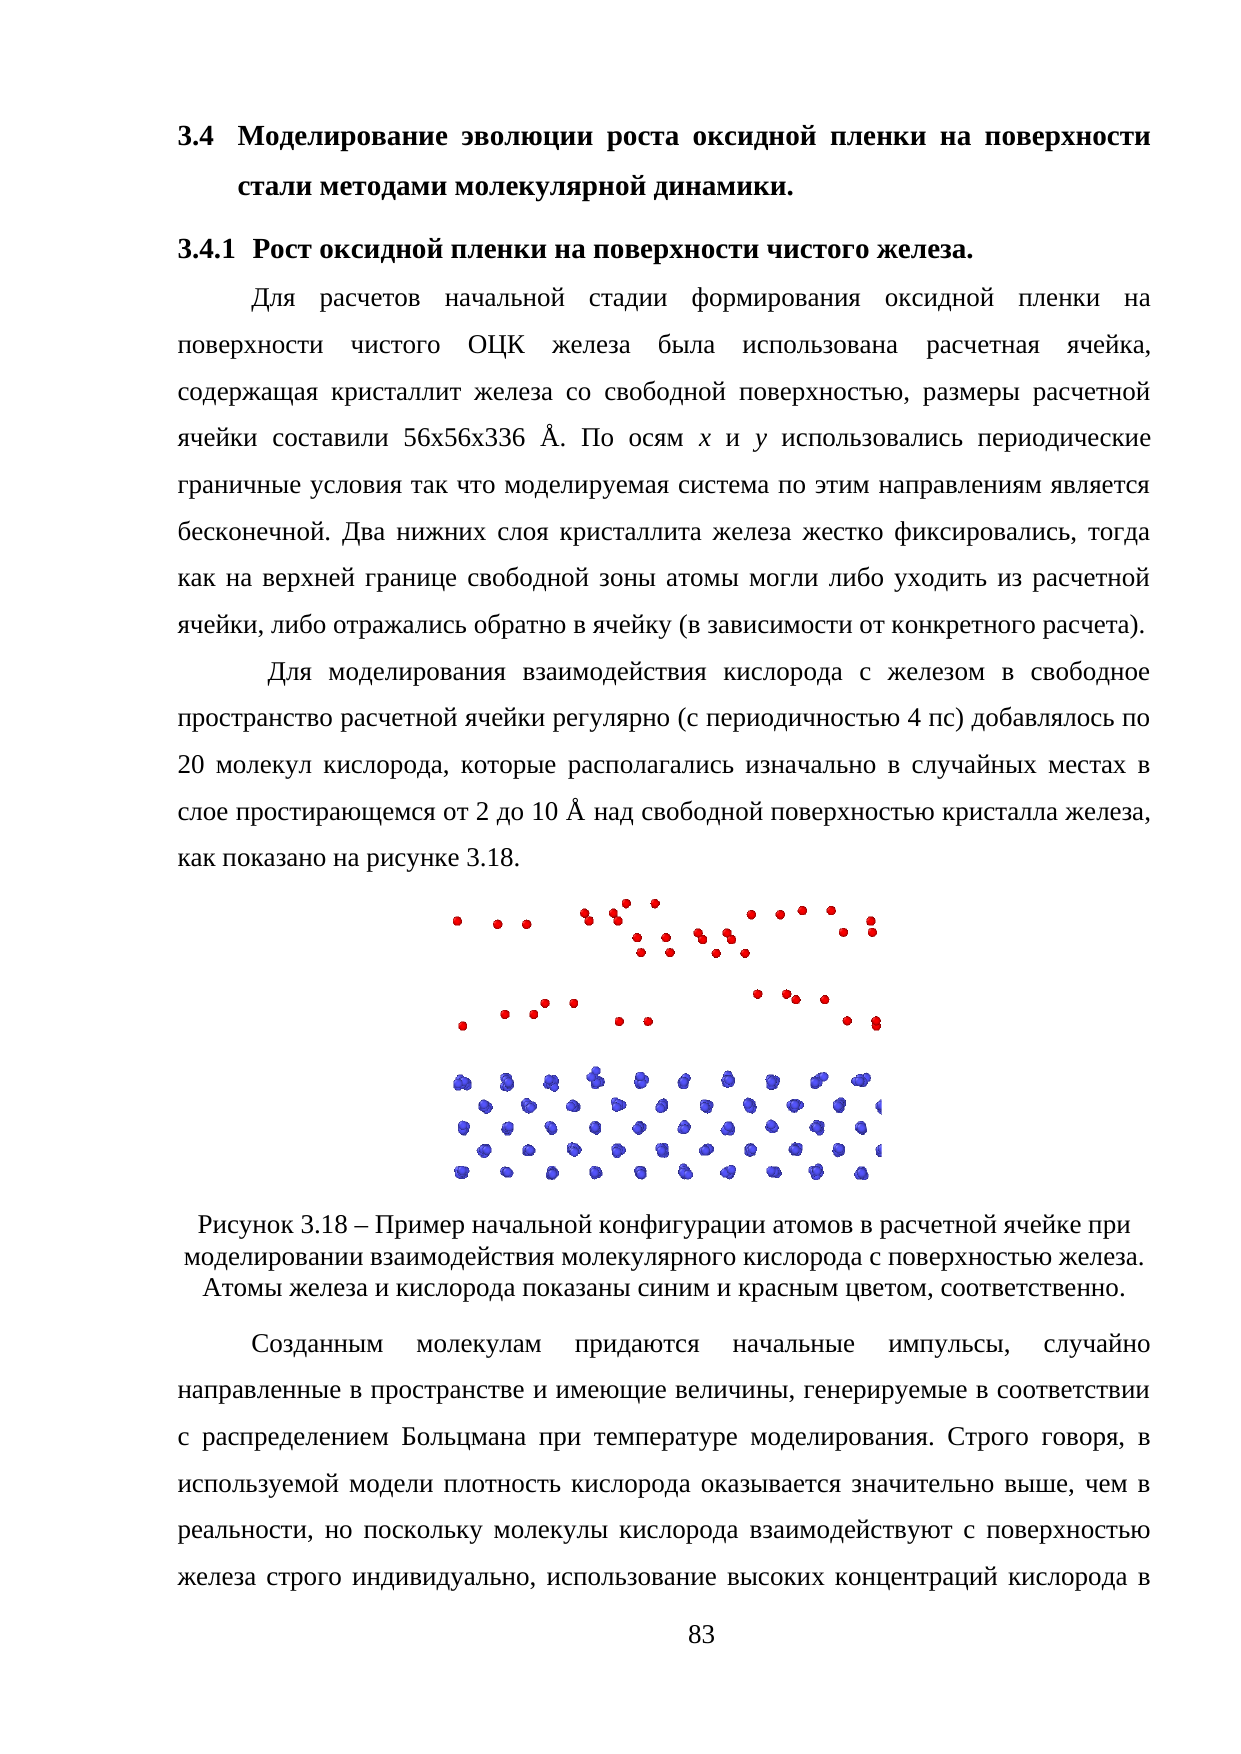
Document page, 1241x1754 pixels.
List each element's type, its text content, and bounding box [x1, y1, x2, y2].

subtitle Моделирование эволюции роста оксидной пленки на поверхности стали методами молекулярной динамики. [177, 118, 1152, 202]
subtitle Рост оксидной пленки на поверхности чистого железа. [177, 231, 1152, 265]
text Для расчетов начальной стадии формирования оксидной пленки на поверхности чистого ОЦК железа была использована расчетная ячейка, содержащая кристаллит железа со свободной поверхностью, размеры расчетной ячейки составили 56х56х336 Å. По осям х и у использовались периодические граничные условия так что моделируемая система по этим направлениям является бесконечной. Два нижних слоя кристаллита железа жестко фиксировались, тогда как на верхней границе свободной зоны атомы могли либо уходить из расчетной ячейки, либо отражались обратно в ячейку (в зависимости от конкретного расчета). [177, 282, 1152, 639]
text Для моделирования взаимодействия кислорода с железом в свободное пространство расчетной ячейки регулярно (с периодичностью 4 пс) добавлялось по 20 молекул кислорода, которые располагались изначально в случайных местах в слое простирающемся от 2 до 10 Å над свободной поверхностью кристалла железа, как показано на рисунке 3.18. [177, 655, 1152, 873]
text Рисунок 3.18 – Пример начальной конфигурации атомов в расчетной ячейке при моделировании взаимодействия молекулярного кислорода с поверхностью железа. Атомы железа и кислорода показаны синим и красным цветом, соответственно. [177, 1208, 1152, 1302]
picture [447, 888, 882, 1184]
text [177, 1327, 1152, 1591]
